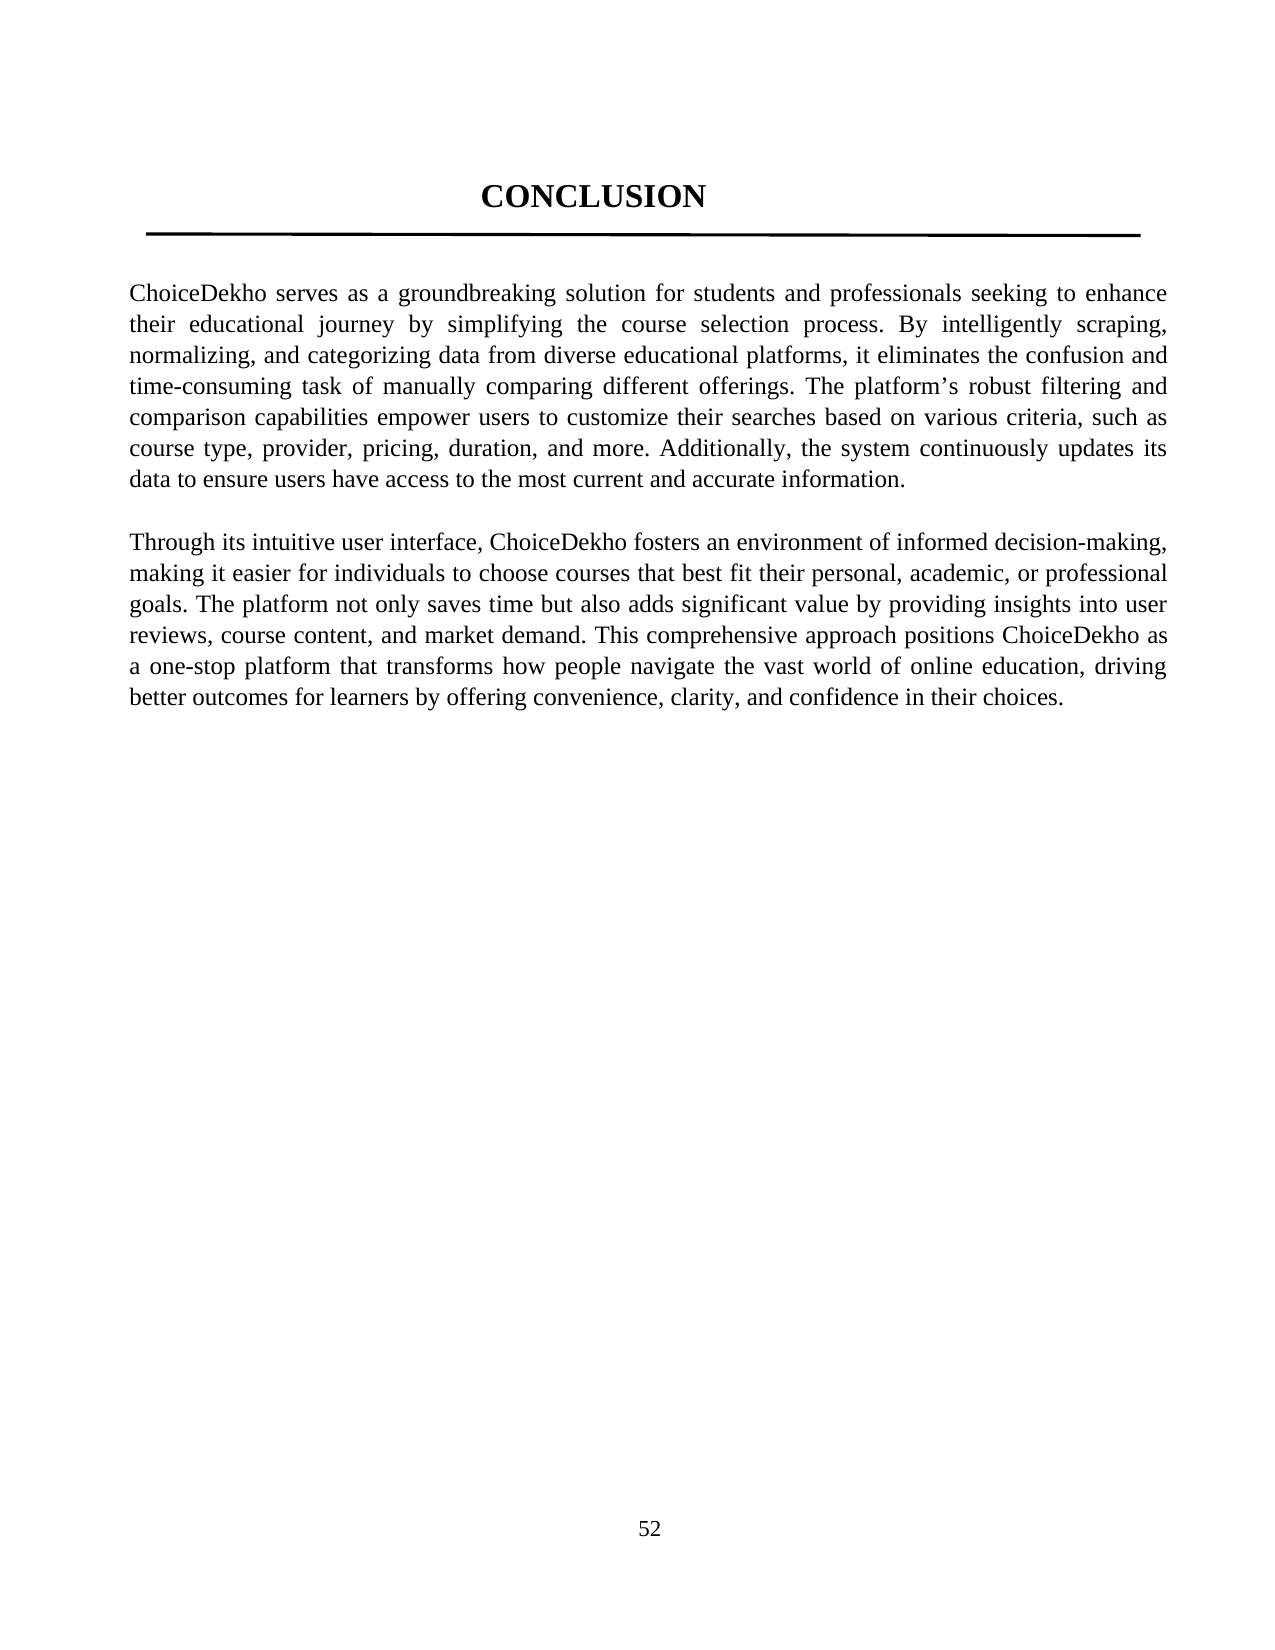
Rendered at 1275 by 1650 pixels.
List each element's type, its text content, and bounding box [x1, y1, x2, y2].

text ChoiceDekho serves as a groundbreaking solution for students and professionals seeking to enhance their educational journey by simplifying the course selection process. By intelligently scraping, normalizing, and categorizing data from diverse educational platforms, it eliminates the confusion and time-consuming task of manually comparing different offerings. The platform’s robust filtering and comparison capabilities empower users to customize their searches based on various criteria, such as course type, provider, pricing, duration, and more. Additionally, the system continuously updates its data to ensure users have access to the most current and accurate information. [129, 278, 1169, 493]
text Through its intuitive user interface, ChoiceDekho fosters an environment of informed decision-making, making it easier for individuals to choose courses that best fit their personal, academic, or professional goals. The platform not only saves time but also adds significant value by providing insights into user reviews, course content, and market demand. This comprehensive approach positions ChoiceDekho as a one-stop platform that transforms how people navigate the vast world of online education, driving better outcomes for learners by offering convenience, clarity, and confidence in their choices. [129, 527, 1169, 711]
subtitle CONCLUSION [274, 176, 912, 214]
